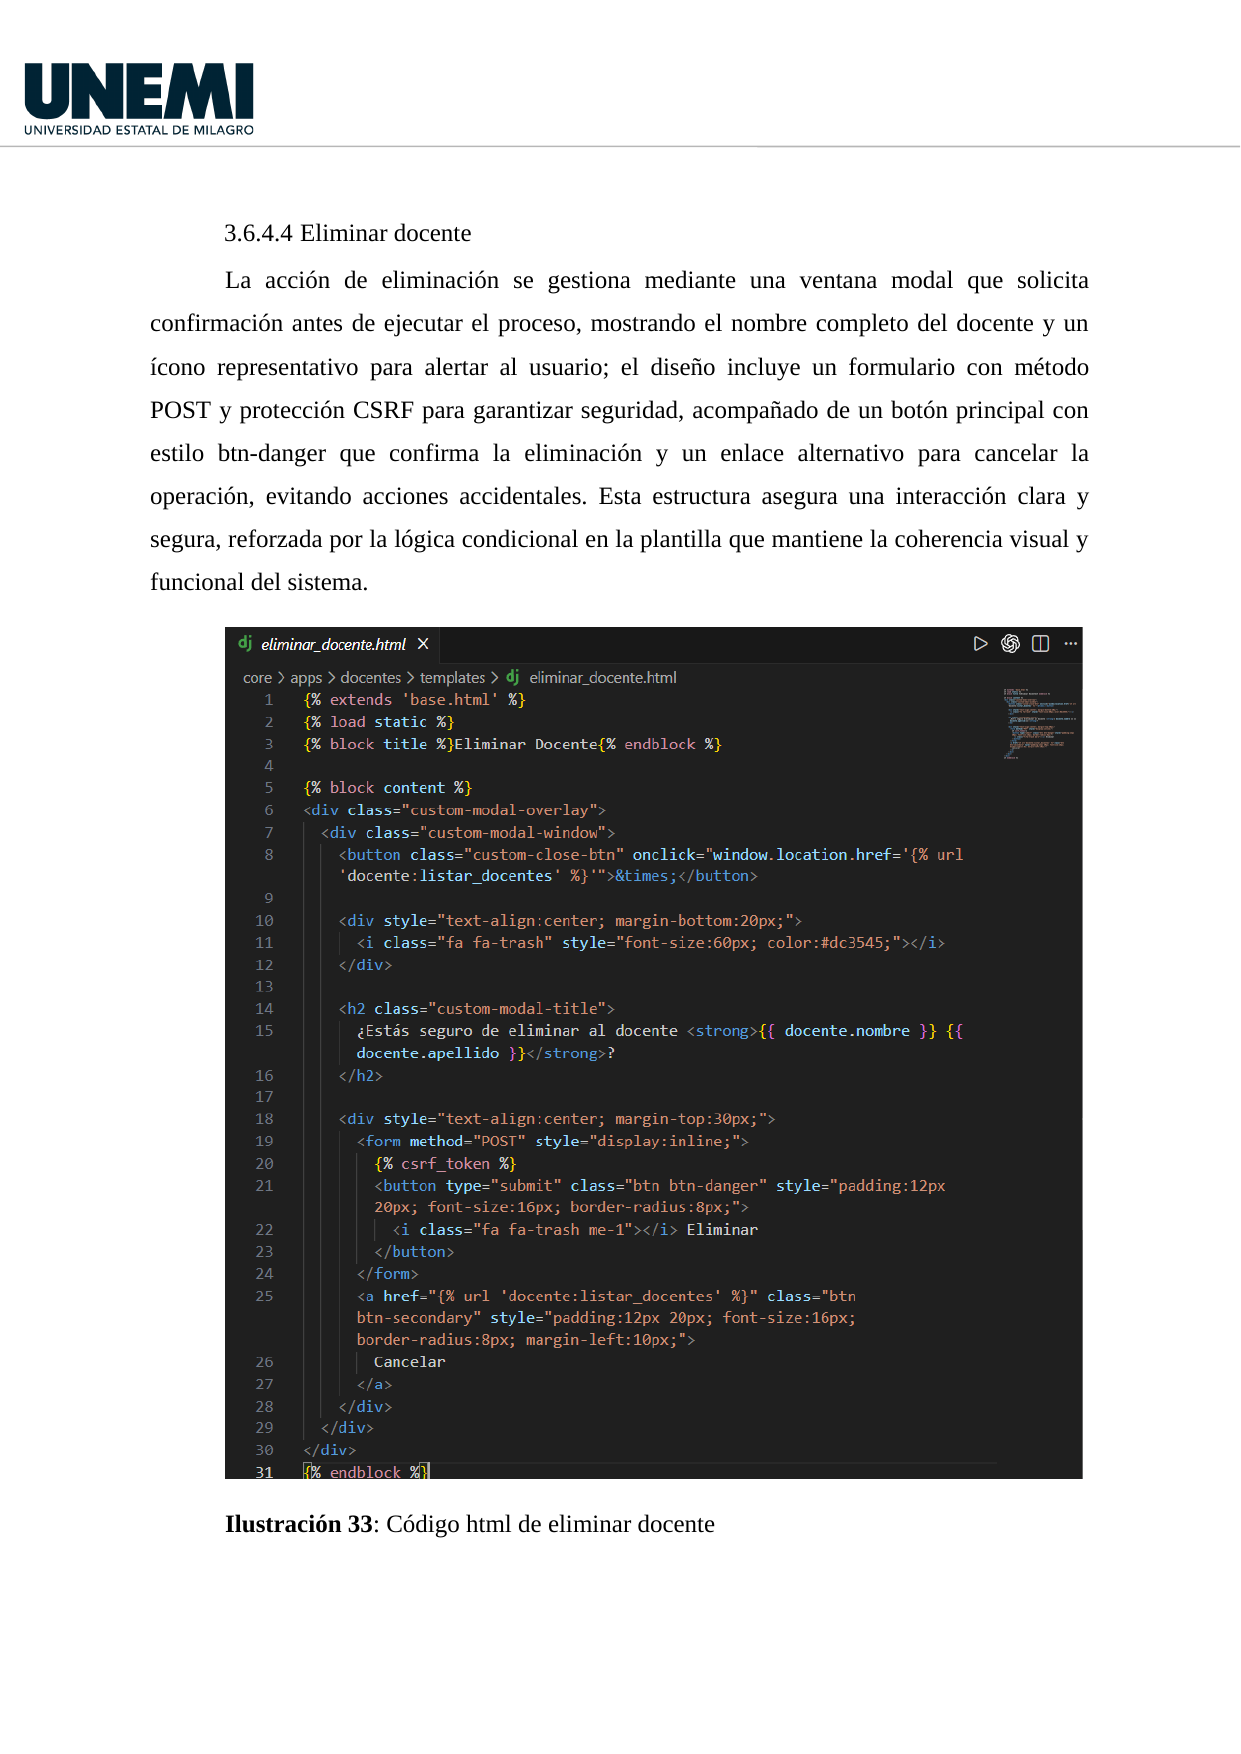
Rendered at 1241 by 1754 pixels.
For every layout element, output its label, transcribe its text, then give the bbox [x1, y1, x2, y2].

text Ilustración 33: Código html de eliminar docente [150, 1509, 1090, 1538]
subtitle Eliminar docente [224, 218, 1090, 247]
picture [225, 627, 1083, 1479]
picture [23, 52, 254, 145]
text La acción de eliminación se gestiona mediante una ventana modal que solicita confirmación antes de ejecutar el proceso, mostrando el nombre completo del docente y un ícono representativo para alertar al usuario; el diseño incluye un formulario con método POST y protección CSRF para garantizar seguridad, acompañado de un botón principal con estilo btn-danger que confirma la eliminación y un enlace alternativo para cancelar la operación, evitando acciones accidentales. Esta estructura asegura una interacción clara y segura, reforzada por la lógica condicional en la plantilla que mantiene la coherencia visual y funcional del sistema. [150, 265, 1090, 596]
